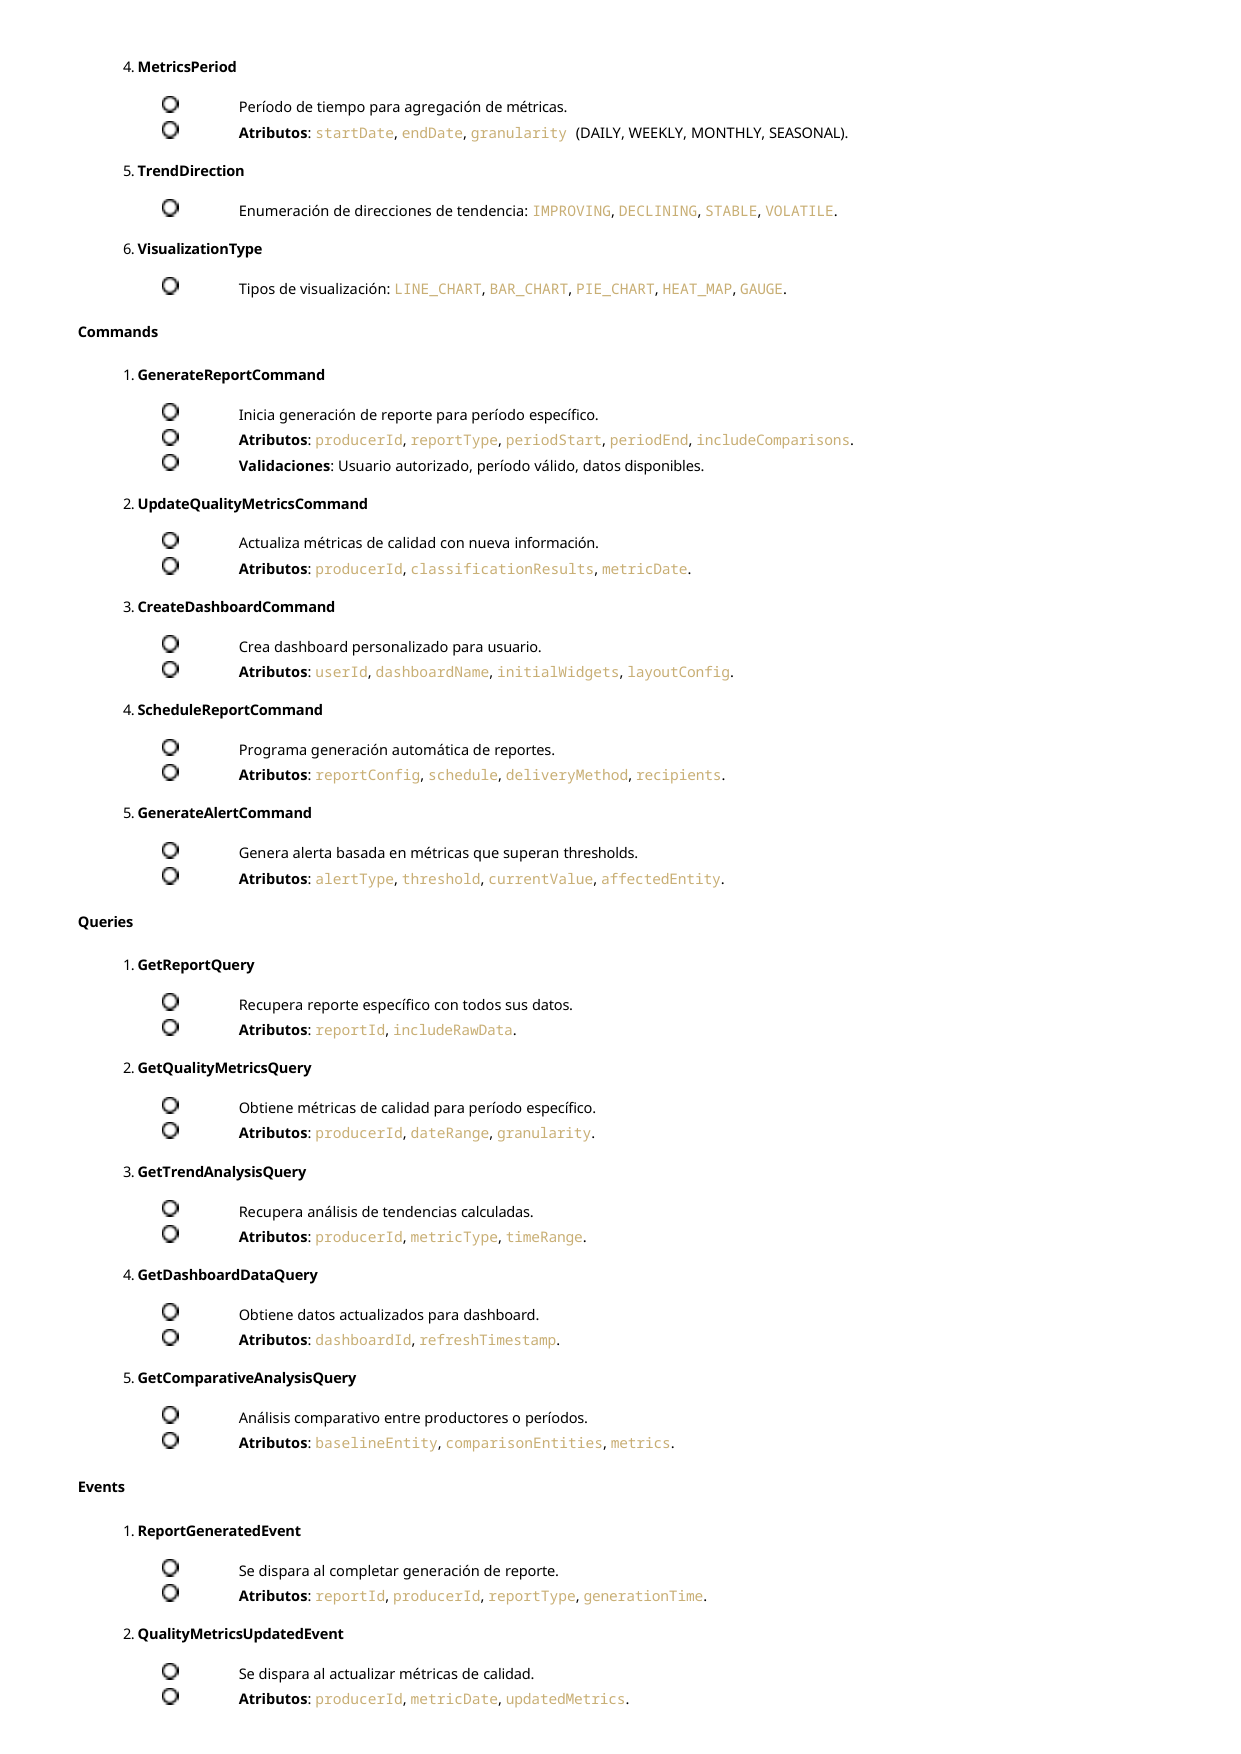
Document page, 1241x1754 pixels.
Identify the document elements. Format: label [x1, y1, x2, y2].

picture [162, 1559, 179, 1577]
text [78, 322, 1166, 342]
picture [162, 1225, 179, 1243]
picture [162, 1303, 179, 1321]
picture [162, 993, 179, 1011]
picture [162, 635, 179, 653]
picture [162, 403, 179, 421]
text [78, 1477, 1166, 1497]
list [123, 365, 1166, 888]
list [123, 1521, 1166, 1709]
picture [162, 429, 179, 446]
picture [162, 739, 179, 756]
picture [162, 661, 179, 678]
picture [162, 1432, 179, 1449]
picture [162, 1584, 179, 1602]
picture [162, 557, 179, 575]
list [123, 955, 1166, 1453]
picture [162, 121, 179, 139]
picture [162, 1019, 179, 1036]
picture [162, 1688, 179, 1705]
picture [162, 842, 179, 859]
picture [162, 96, 179, 113]
picture [162, 277, 179, 295]
picture [162, 867, 179, 885]
picture [162, 532, 179, 549]
picture [162, 454, 179, 471]
picture [162, 764, 179, 781]
picture [162, 1200, 179, 1217]
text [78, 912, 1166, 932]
picture [162, 1663, 179, 1680]
picture [162, 1406, 179, 1424]
picture [162, 1097, 179, 1114]
picture [162, 1122, 179, 1139]
picture [162, 199, 179, 217]
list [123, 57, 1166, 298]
picture [162, 1329, 179, 1346]
